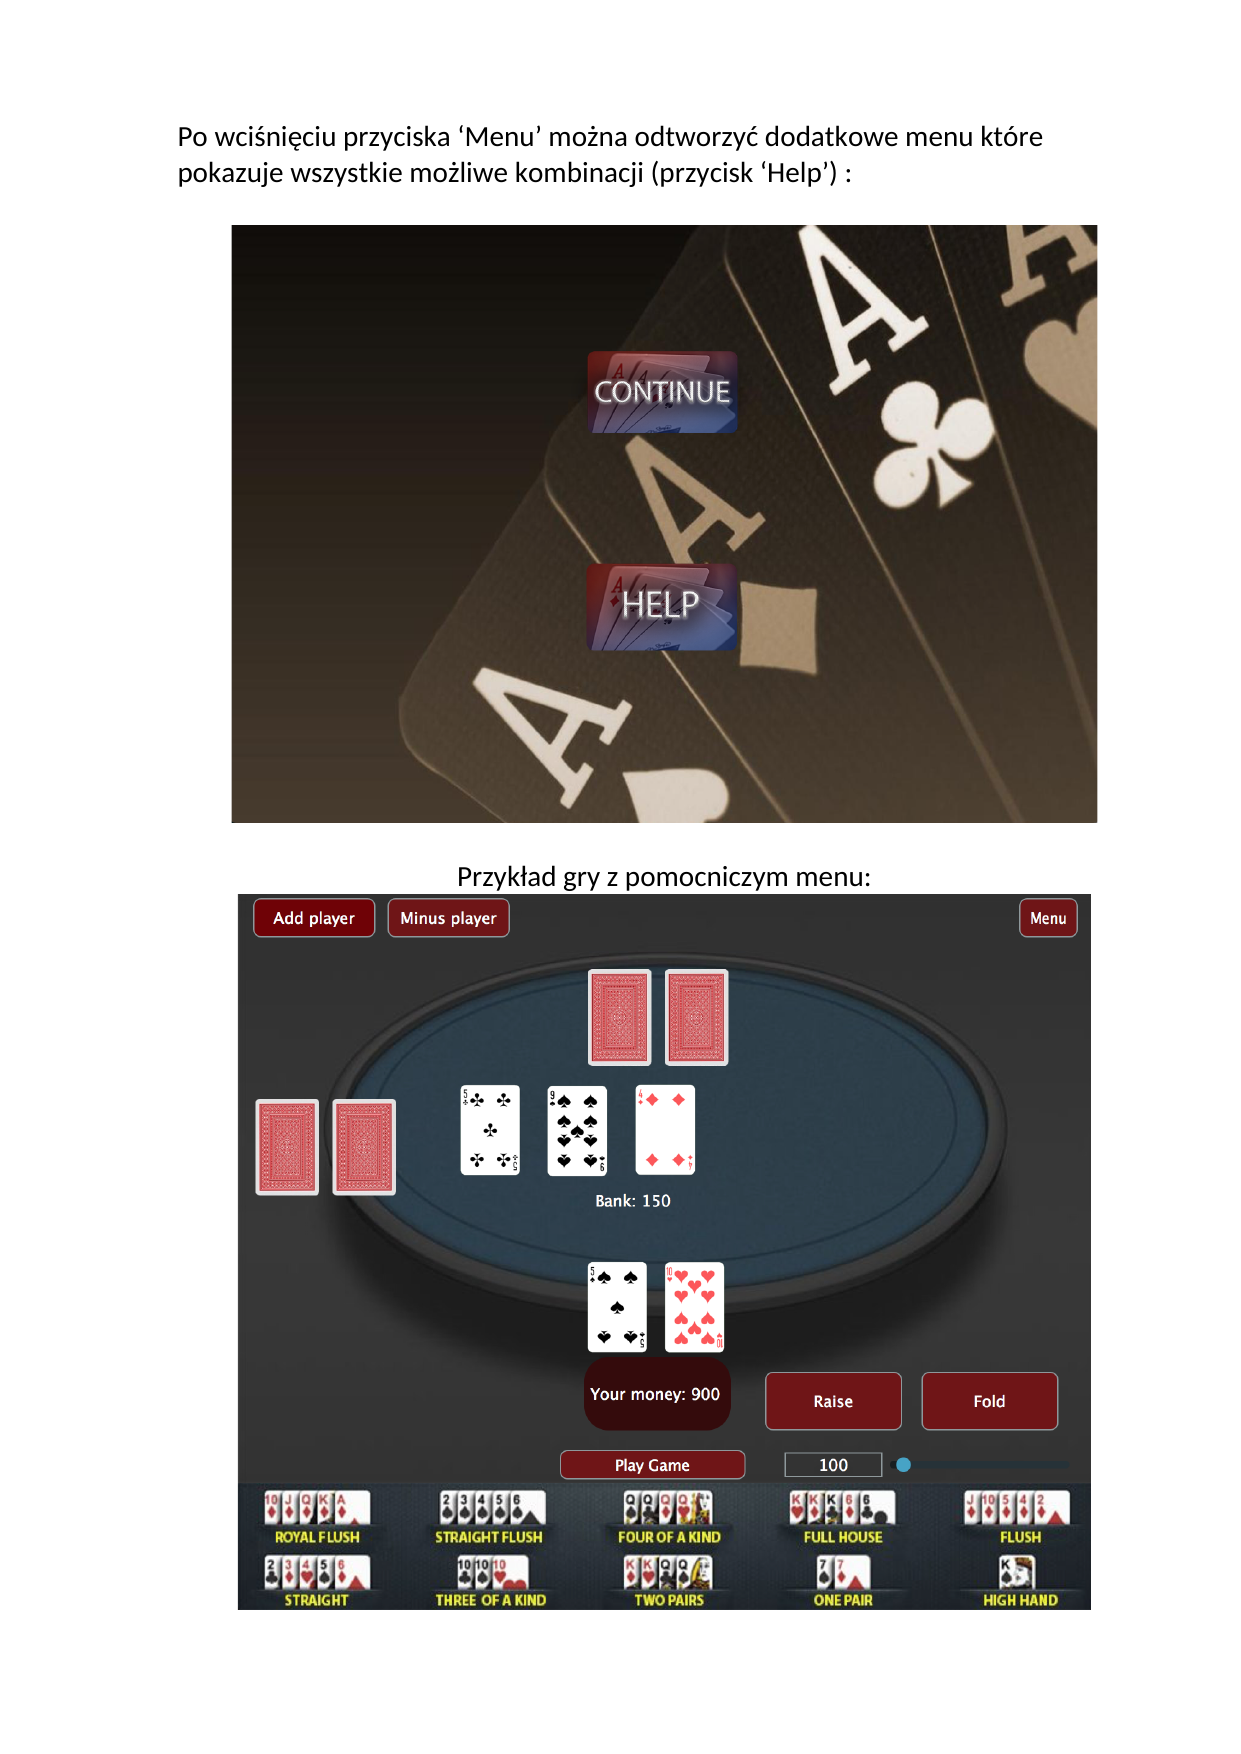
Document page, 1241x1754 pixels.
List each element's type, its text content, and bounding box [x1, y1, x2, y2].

picture [237, 894, 1091, 1610]
text Przykład gry z pomocniczym menu: [177, 858, 1152, 894]
picture [231, 225, 1098, 823]
text Po wciśnięciu przyciska ‘Menu’ można odtworzyć dodatkowe menu które pokazuje wszystkie możliwe kombinacji (przycisk ‘Help’) : [177, 118, 1152, 189]
